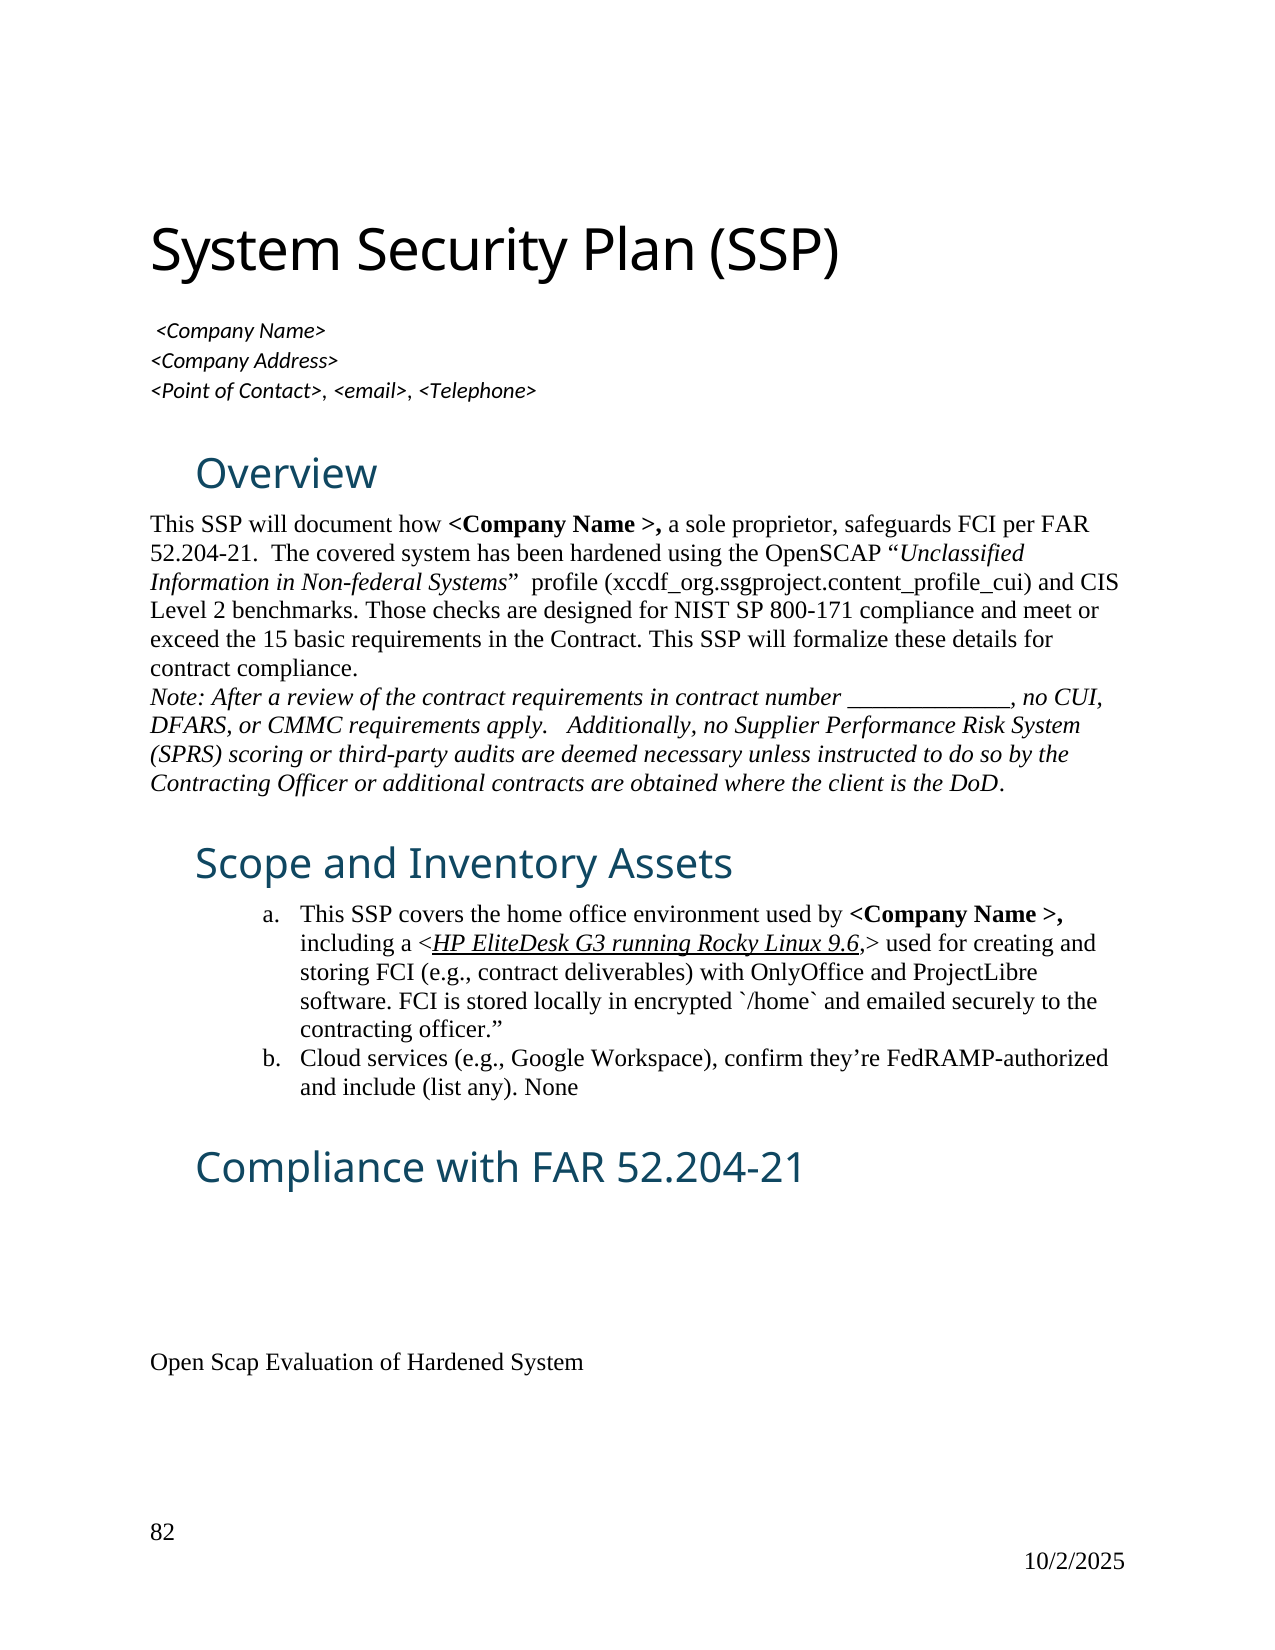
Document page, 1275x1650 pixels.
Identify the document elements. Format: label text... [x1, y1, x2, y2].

subtitle Scope and Inventory Assets [195, 834, 1125, 891]
subtitle Overview [195, 444, 1125, 501]
text This SSP will document how <Company Name >, a sole proprietor, safeguards FCI per FAR 52.204-21. The covered system has been hardened using the OpenSCAP “Unclassified Information in Non-federal Systems” profile (xccdf_org.ssgproject.content_profile_cui) and CIS Level 2 benchmarks. Those checks are designed for NIST SP 800-171 compliance and meet or exceed the 15 basic requirements in the Contract. This SSP will formalize these details for contract compliance. [150, 509, 1125, 682]
list This SSP covers the home office environment used by <Company Name >, including a <HP EliteDesk G3 running Rocky Linux 9.6,> used for creating and storing FCI (e.g., contract deliverables) with OnlyOffice and ProjectLibre software. FCI is stored locally in encrypted `/home` and emailed securely to the contracting officer.” [262, 899, 1125, 1043]
title System Security Plan (SSP) [150, 207, 1125, 287]
text Open Scap Evaluation of Hardened System [150, 1347, 1125, 1376]
list Cloud services (e.g., Google Workspace), confirm they’re FedRAMP-authorized and include (list any). None [262, 1043, 1125, 1101]
subtitle Compliance with FAR 52.204-21 [195, 1138, 1125, 1195]
text Note: After a review of the contract requirements in contract number _____________, no CUI, DFARS, or CMMC requirements apply. Additionally, no Supplier Performance Risk System (SPRS) scoring or third-party audits are deemed necessary unless instructed to do so by the Contracting Officer or additional contracts are obtained where the client is the DoD. [150, 682, 1125, 797]
text <Company Name> <Company Address> <Point of Contact>, <email>, <Telephone> [150, 316, 1125, 404]
